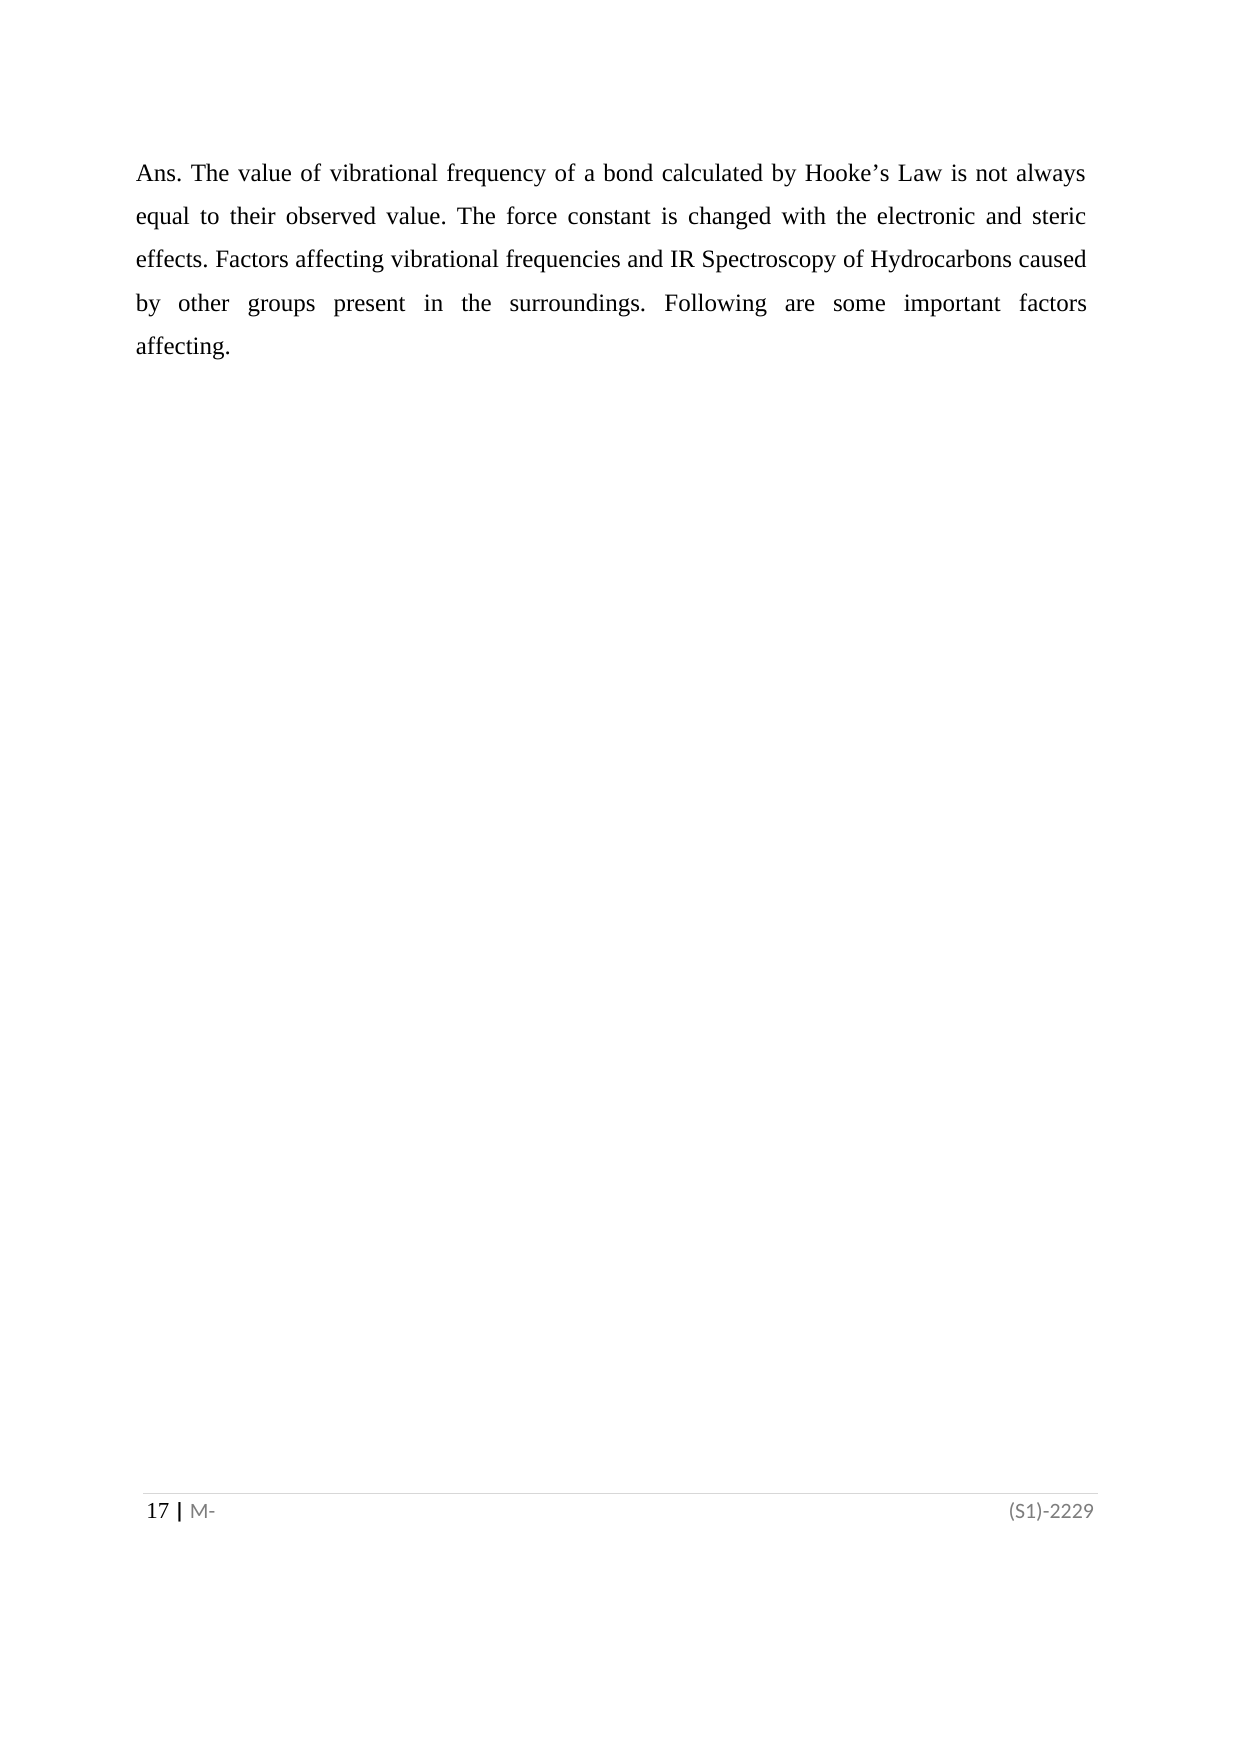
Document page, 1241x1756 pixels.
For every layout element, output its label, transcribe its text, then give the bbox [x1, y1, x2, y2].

text Ans. The value of vibrational frequency of a bond calculated by Hooke’s Law is not always equal to their observed value. The force constant is changed with the electronic and steric effects. Factors affecting vibrational frequencies and IR Spectroscopy of Hydrocarbons caused by other groups present in the surroundings. Following are some important factors affecting. [136, 158, 1087, 359]
